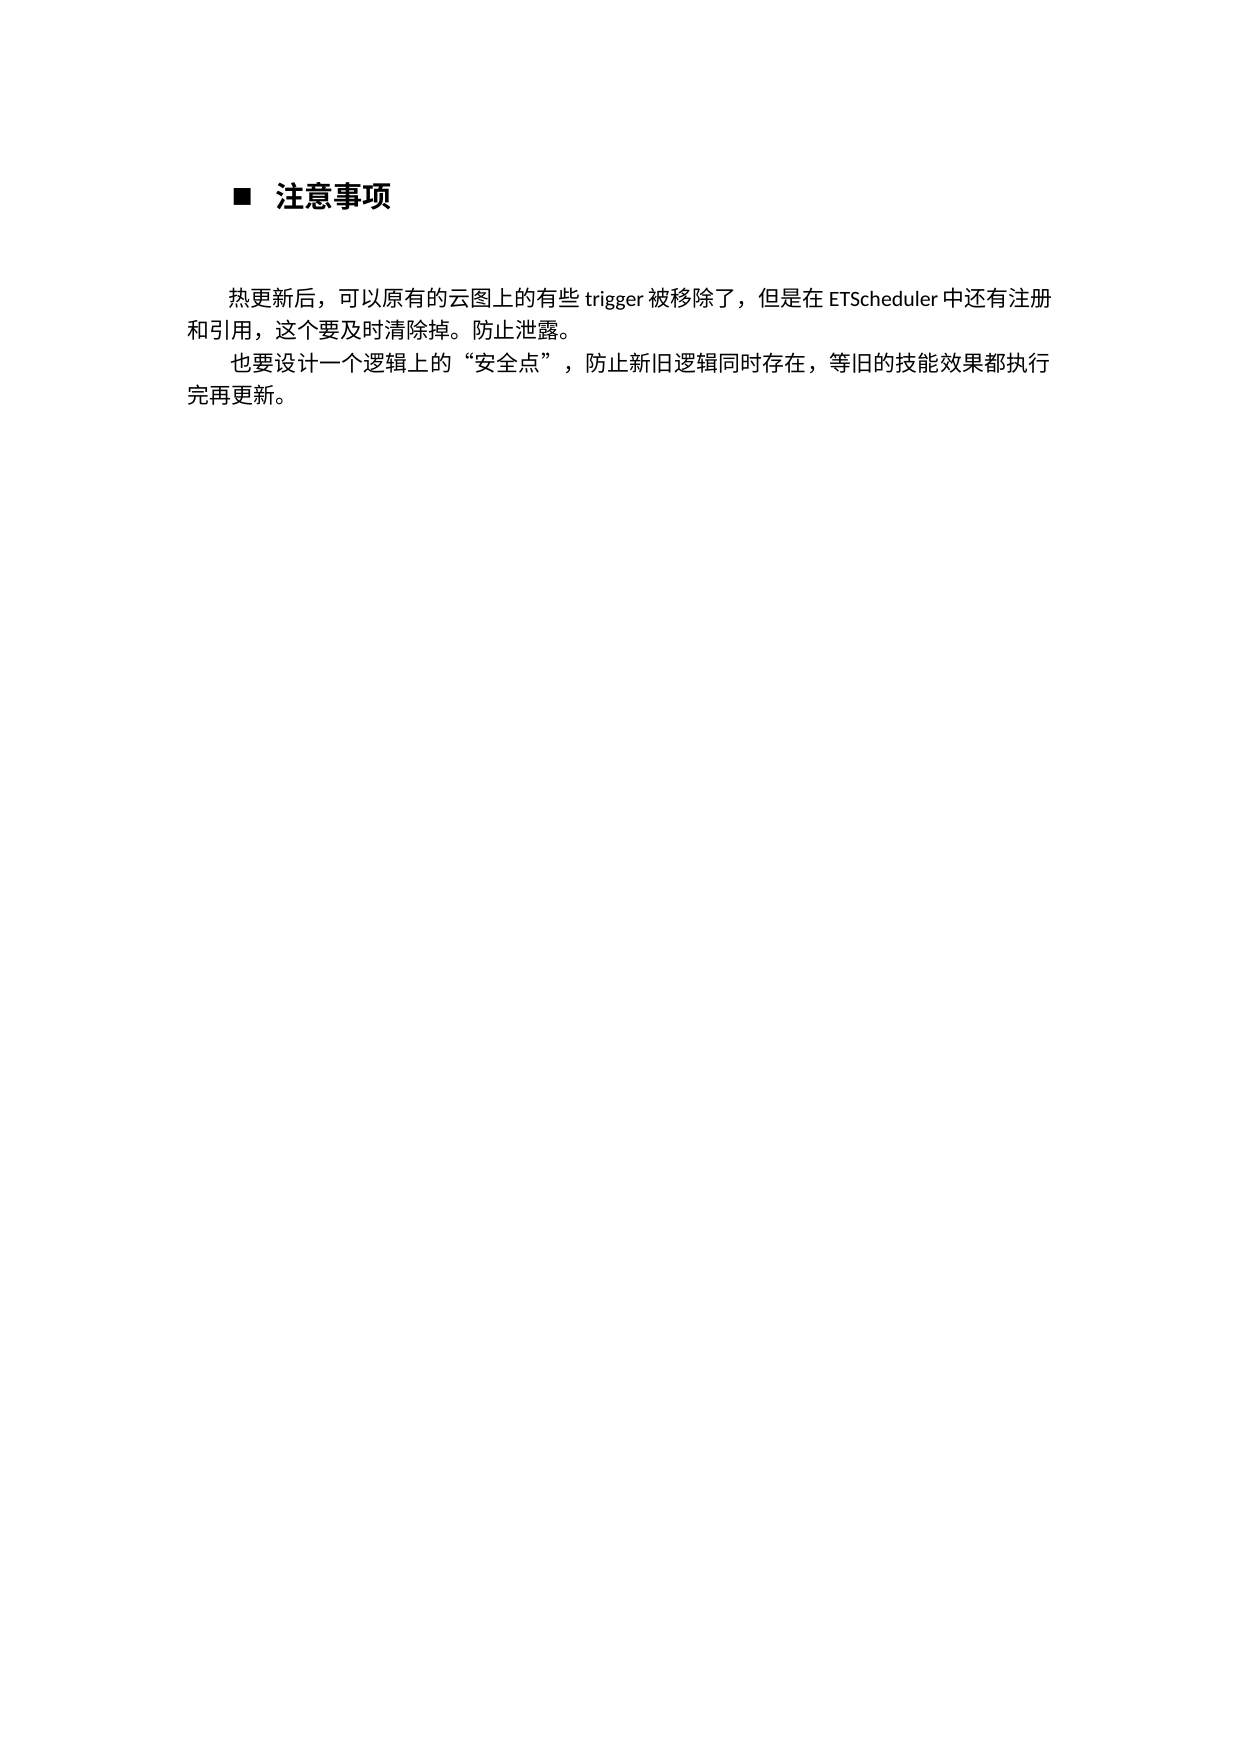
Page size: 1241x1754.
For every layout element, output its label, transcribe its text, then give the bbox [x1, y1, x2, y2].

text 热更新后，可以原有的云图上的有些trigger被移除了，但是在ETScheduler中还有注册和引用，这个要及时清除掉。防止泄露。 [187, 280, 1053, 345]
subtitle 注意事项 [231, 162, 1053, 227]
text 也要设计一个逻辑上的“安全点”，防止新旧逻辑同时存在，等旧的技能效果都执行完再更新。 [187, 345, 1053, 410]
